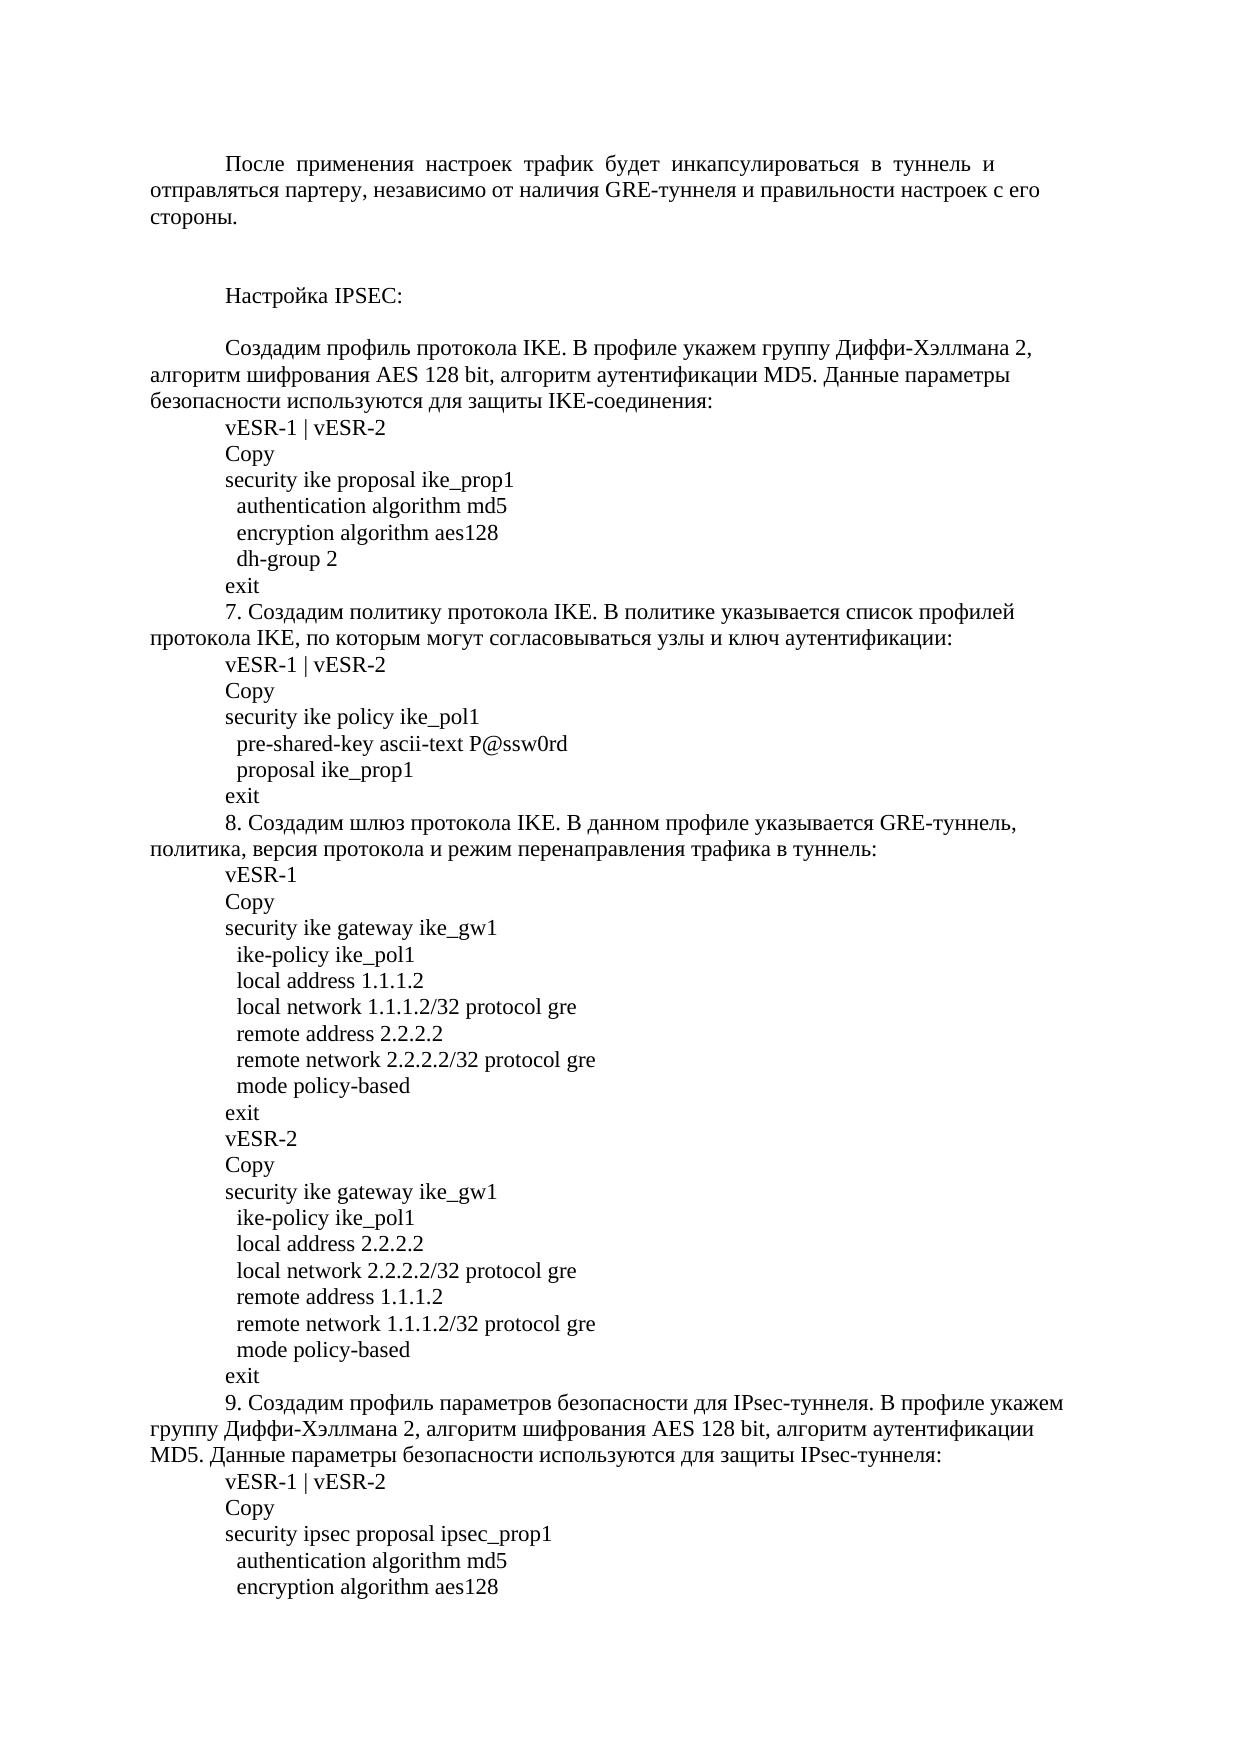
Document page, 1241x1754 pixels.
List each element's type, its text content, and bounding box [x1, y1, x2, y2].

text Создадим профиль протокола IKE. В профиле укажем группу Диффи-Хэллмана 2, алгоритм шифрования AES 128 bit, алгоритм аутентификации MD5. Данные параметры безопасности используются для защиты IKE-соединения: [150, 334, 1090, 413]
text exit [150, 782, 1090, 809]
text Copy [150, 440, 1090, 466]
text proposal ike_prop1 [150, 756, 1090, 782]
text Copy [150, 1494, 1090, 1520]
text exit [150, 1099, 1090, 1125]
text remote address 2.2.2.2 [150, 1020, 1090, 1046]
text remote network 2.2.2.2/32 protocol gre [150, 1046, 1090, 1072]
text vESR-1 | vESR-2 [150, 413, 1090, 440]
text security ike gateway ike_gw1 [150, 1178, 1090, 1204]
text Настройка IPSEC: [150, 282, 1090, 308]
text security ipsec proposal ipsec_prop1 [150, 1520, 1090, 1547]
text Copy [150, 677, 1090, 703]
text vESR-1 | vESR-2 [150, 1468, 1090, 1494]
text local address 1.1.1.2 [150, 967, 1090, 993]
text ike-policy ike_pol1 [150, 941, 1090, 967]
text local network 2.2.2.2/32 protocol gre [150, 1257, 1090, 1283]
text pre-shared-key ascii-text P@ssw0rd [150, 730, 1090, 756]
text 8. Создадим шлюз протокола IKE. В данном профиле указывается GRE-туннель, политика, версия протокола и режим перенаправления трафика в туннель: [150, 809, 1090, 862]
text authentication algorithm md5 [150, 1547, 1090, 1573]
text ike-policy ike_pol1 [150, 1204, 1090, 1231]
text 7. Создадим политику протокола IKE. В политике указывается список профилей протокола IKE, по которым могут согласовываться узлы и ключ аутентификации: [150, 598, 1090, 651]
text dh-group 2 [150, 545, 1090, 572]
text mode policy-based [150, 1336, 1090, 1362]
text Copy [150, 888, 1090, 914]
text exit [150, 572, 1090, 598]
text local address 2.2.2.2 [150, 1231, 1090, 1257]
text remote address 1.1.1.2 [150, 1283, 1090, 1309]
text authentication algorithm md5 [150, 493, 1090, 519]
text После применения настроек трафик будет инкапсулироваться в туннель и отправляться партеру, независимо от наличия GRE-туннеля и правильности настроек с его стороны. [150, 150, 1090, 229]
text mode policy-based [150, 1072, 1090, 1099]
text 9. Создадим профиль параметров безопасности для IPsec-туннеля. В профиле укажем группу Диффи-Хэллмана 2, алгоритм шифрования AES 128 bit, алгоритм аутентификации MD5. Данные параметры безопасности используются для защиты IPsec-туннеля: [150, 1389, 1090, 1468]
text security ike proposal ike_prop1 [150, 466, 1090, 493]
text remote network 1.1.1.2/32 protocol gre [150, 1309, 1090, 1336]
text vESR-1 [150, 862, 1090, 888]
text exit [150, 1362, 1090, 1389]
text security ike gateway ike_gw1 [150, 914, 1090, 941]
text encryption algorithm aes128 [150, 1573, 1090, 1599]
text vESR-2 [150, 1125, 1090, 1151]
text encryption algorithm aes128 [150, 519, 1090, 545]
text Copy [150, 1151, 1090, 1178]
text vESR-1 | vESR-2 [150, 651, 1090, 677]
text security ike policy ike_pol1 [150, 703, 1090, 730]
text local network 1.1.1.2/32 protocol gre [150, 993, 1090, 1020]
